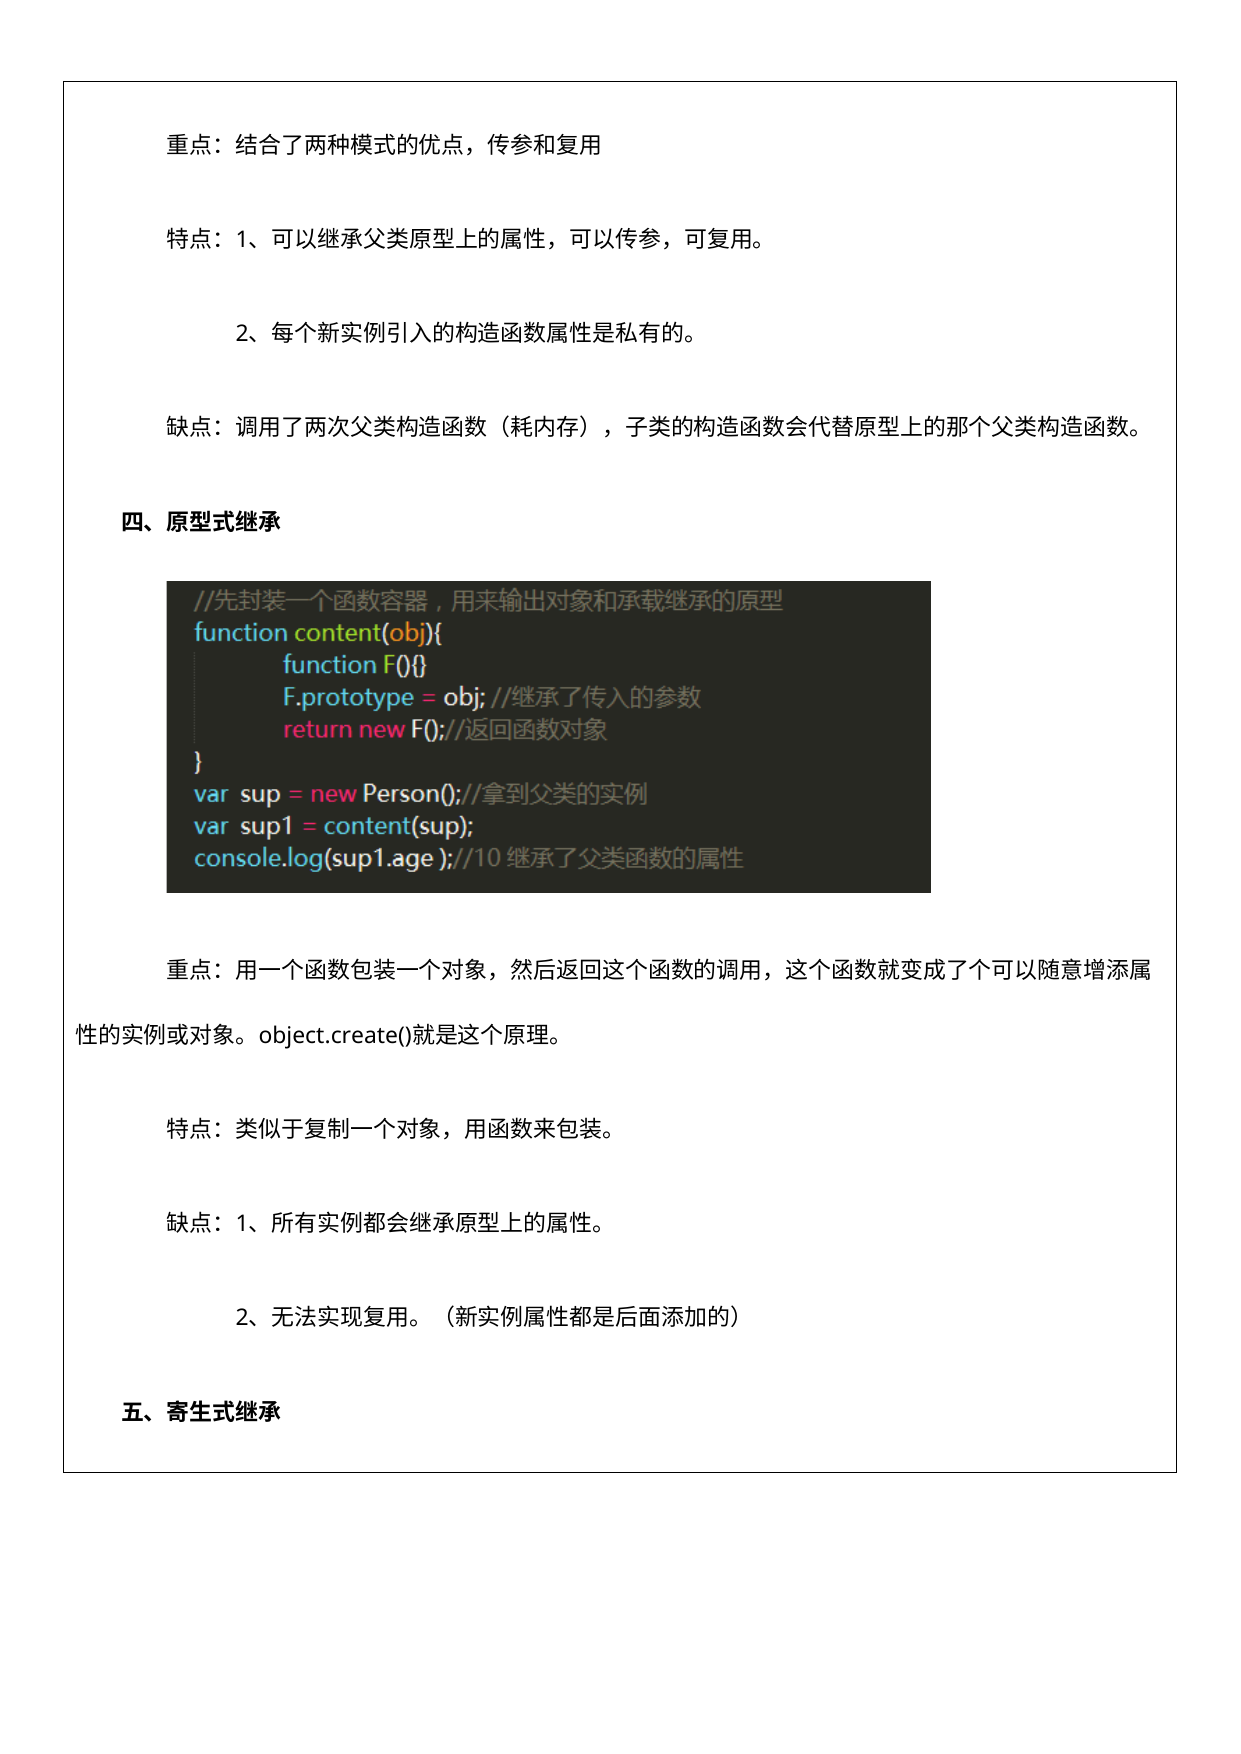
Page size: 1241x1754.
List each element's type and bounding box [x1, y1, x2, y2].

picture [166, 581, 931, 893]
table_header [64, 82, 1176, 1472]
